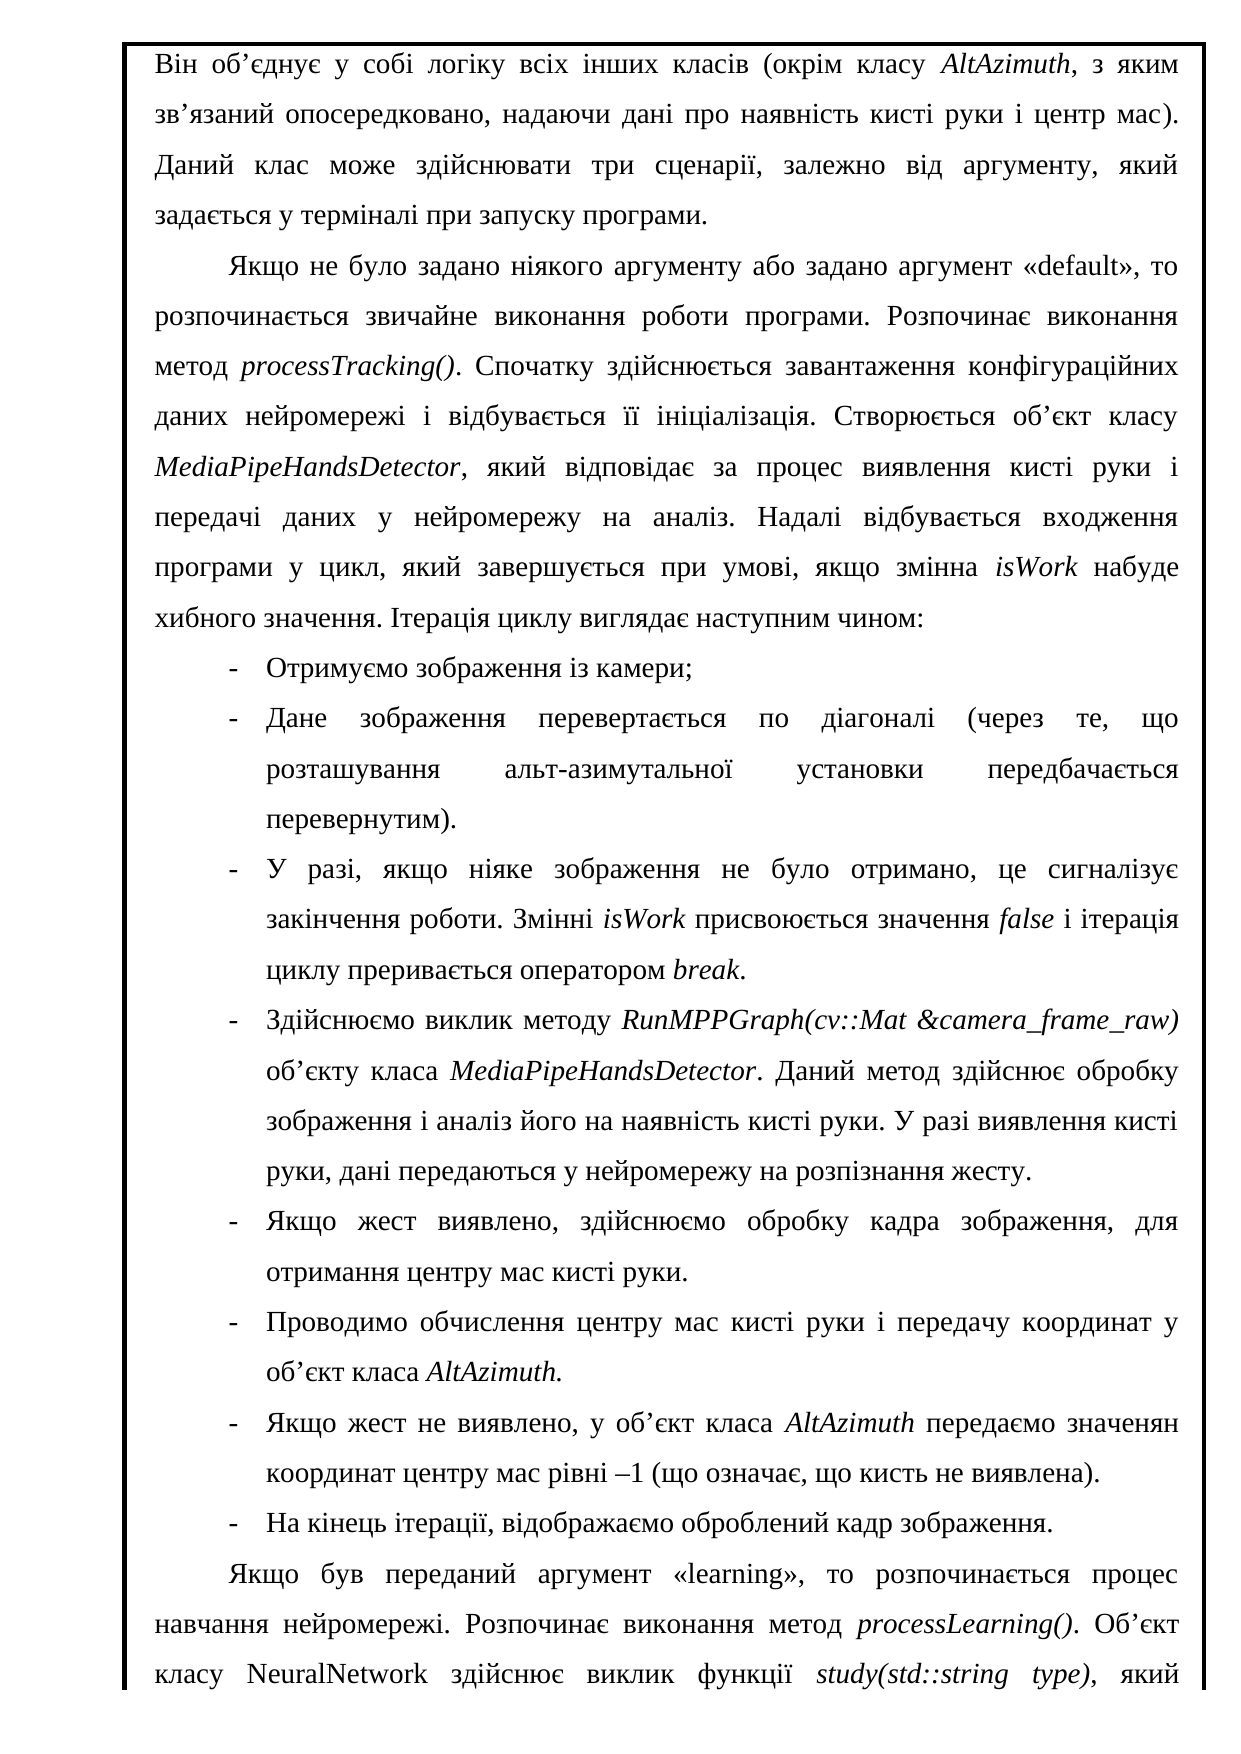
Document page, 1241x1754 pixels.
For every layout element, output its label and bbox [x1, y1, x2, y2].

table_header [127, 46, 1202, 1690]
